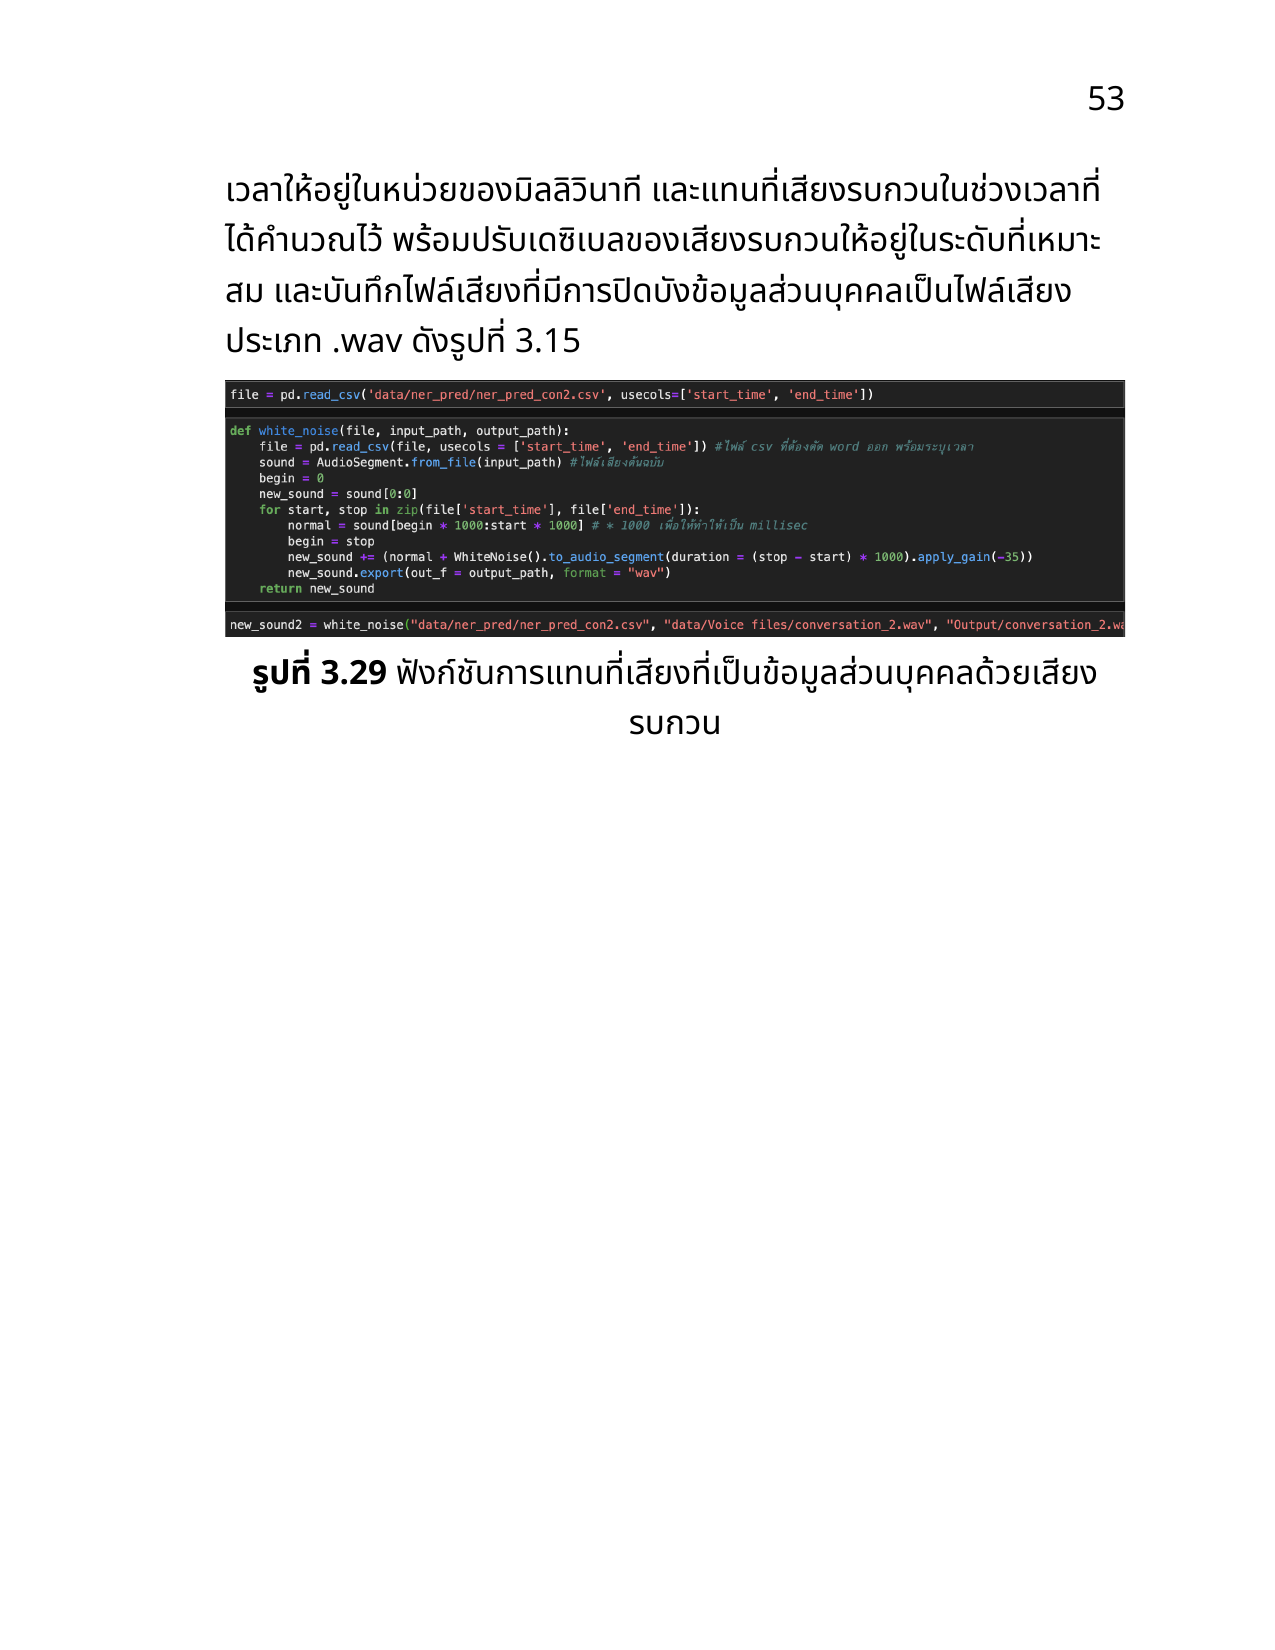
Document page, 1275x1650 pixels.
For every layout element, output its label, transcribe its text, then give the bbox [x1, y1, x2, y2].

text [225, 166, 1125, 368]
picture [225, 380, 1125, 637]
